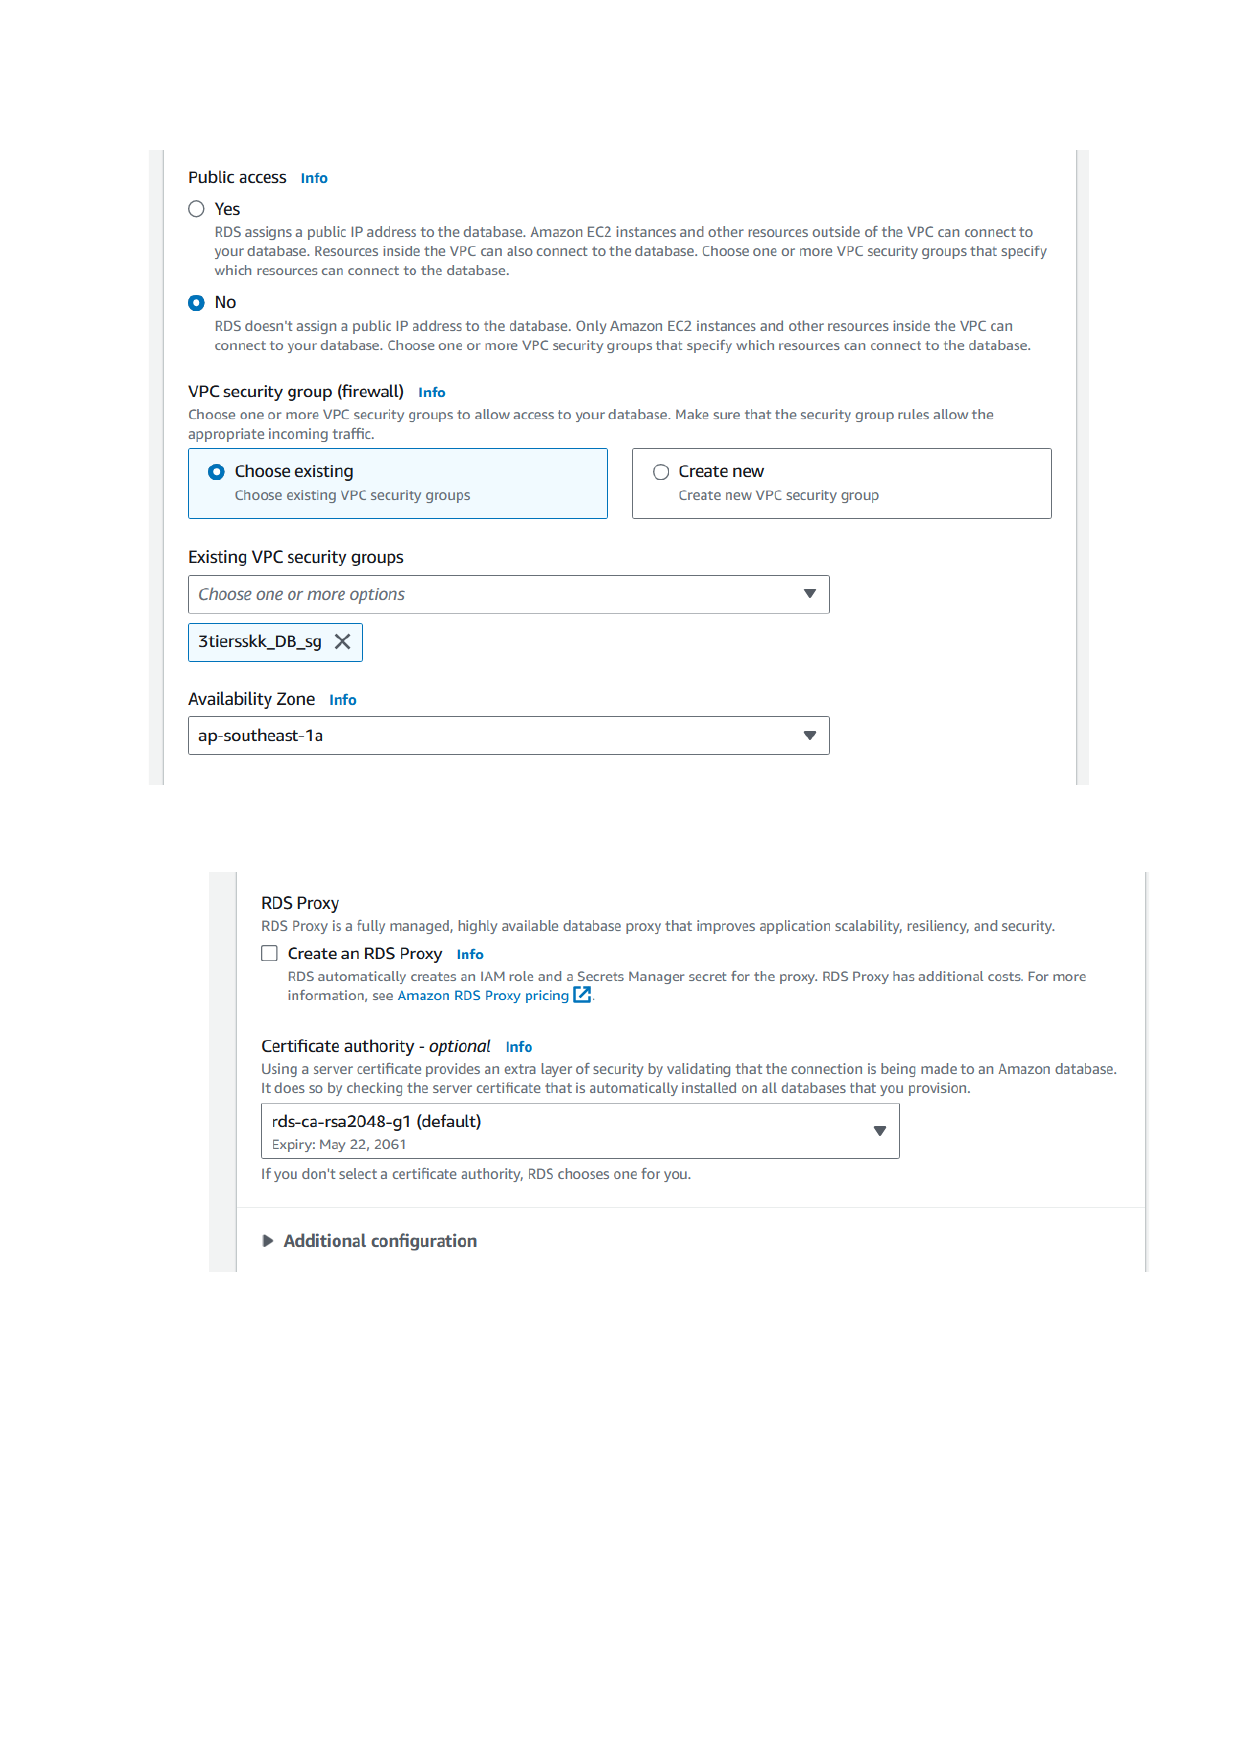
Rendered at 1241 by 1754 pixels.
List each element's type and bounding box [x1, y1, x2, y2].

picture [148, 150, 1089, 785]
picture [209, 872, 1150, 1272]
